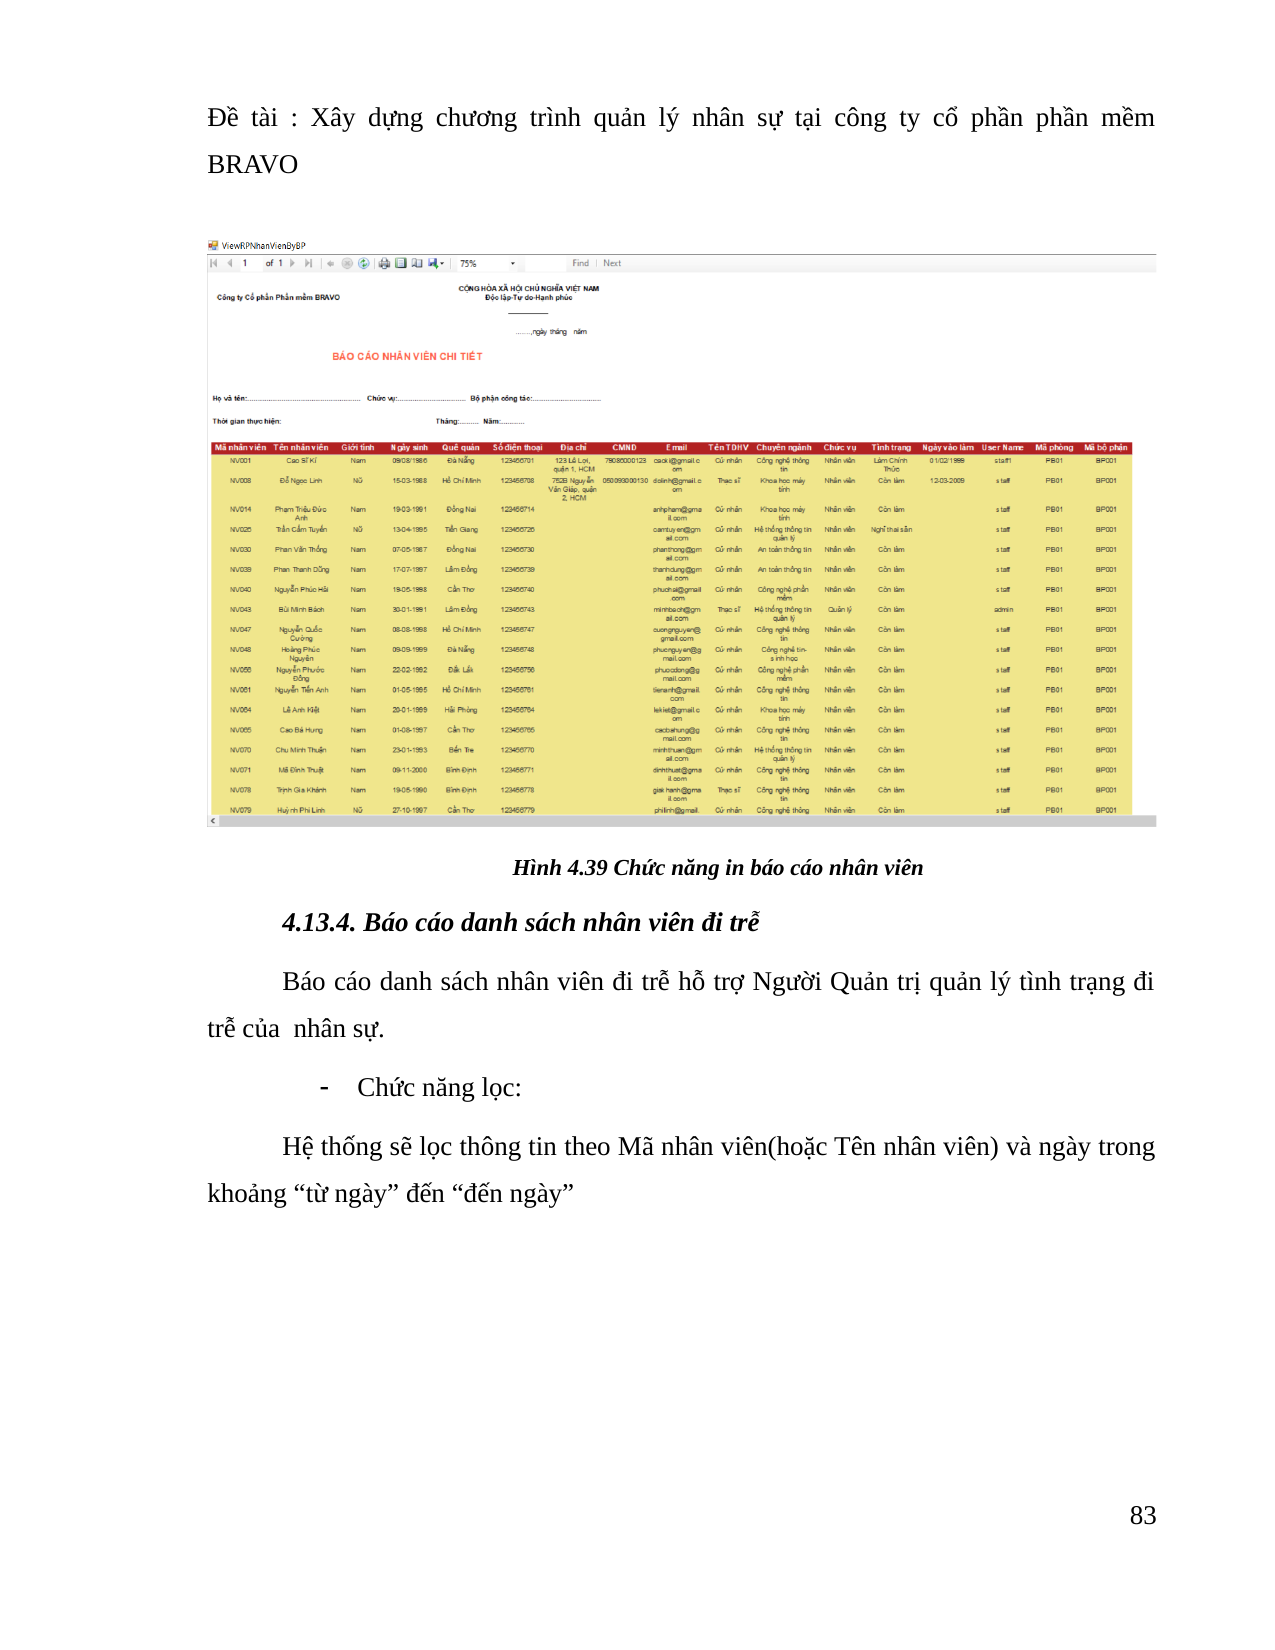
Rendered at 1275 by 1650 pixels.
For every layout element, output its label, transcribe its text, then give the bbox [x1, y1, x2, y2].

text Báo cáo danh sách nhân viên đi trễ hỗ trợ Người Quản trị quản lý tình trạng đi trễ của nhân sự. [207, 965, 1156, 1043]
subtitle 4.13.4. Báo cáo danh sách nhân viên đi trễ [207, 906, 1156, 937]
picture [207, 238, 1157, 827]
list Chức năng lọc: [319, 1071, 1156, 1102]
text Hệ thống sẽ lọc thông tin theo Mã nhân viên(hoặc Tên nhân viên) và ngày trong khoảng “từ ngày” đến “đến ngày” [207, 1131, 1156, 1208]
text Hình 4.39 Chức năng in báo cáo nhân viên [207, 854, 1156, 881]
